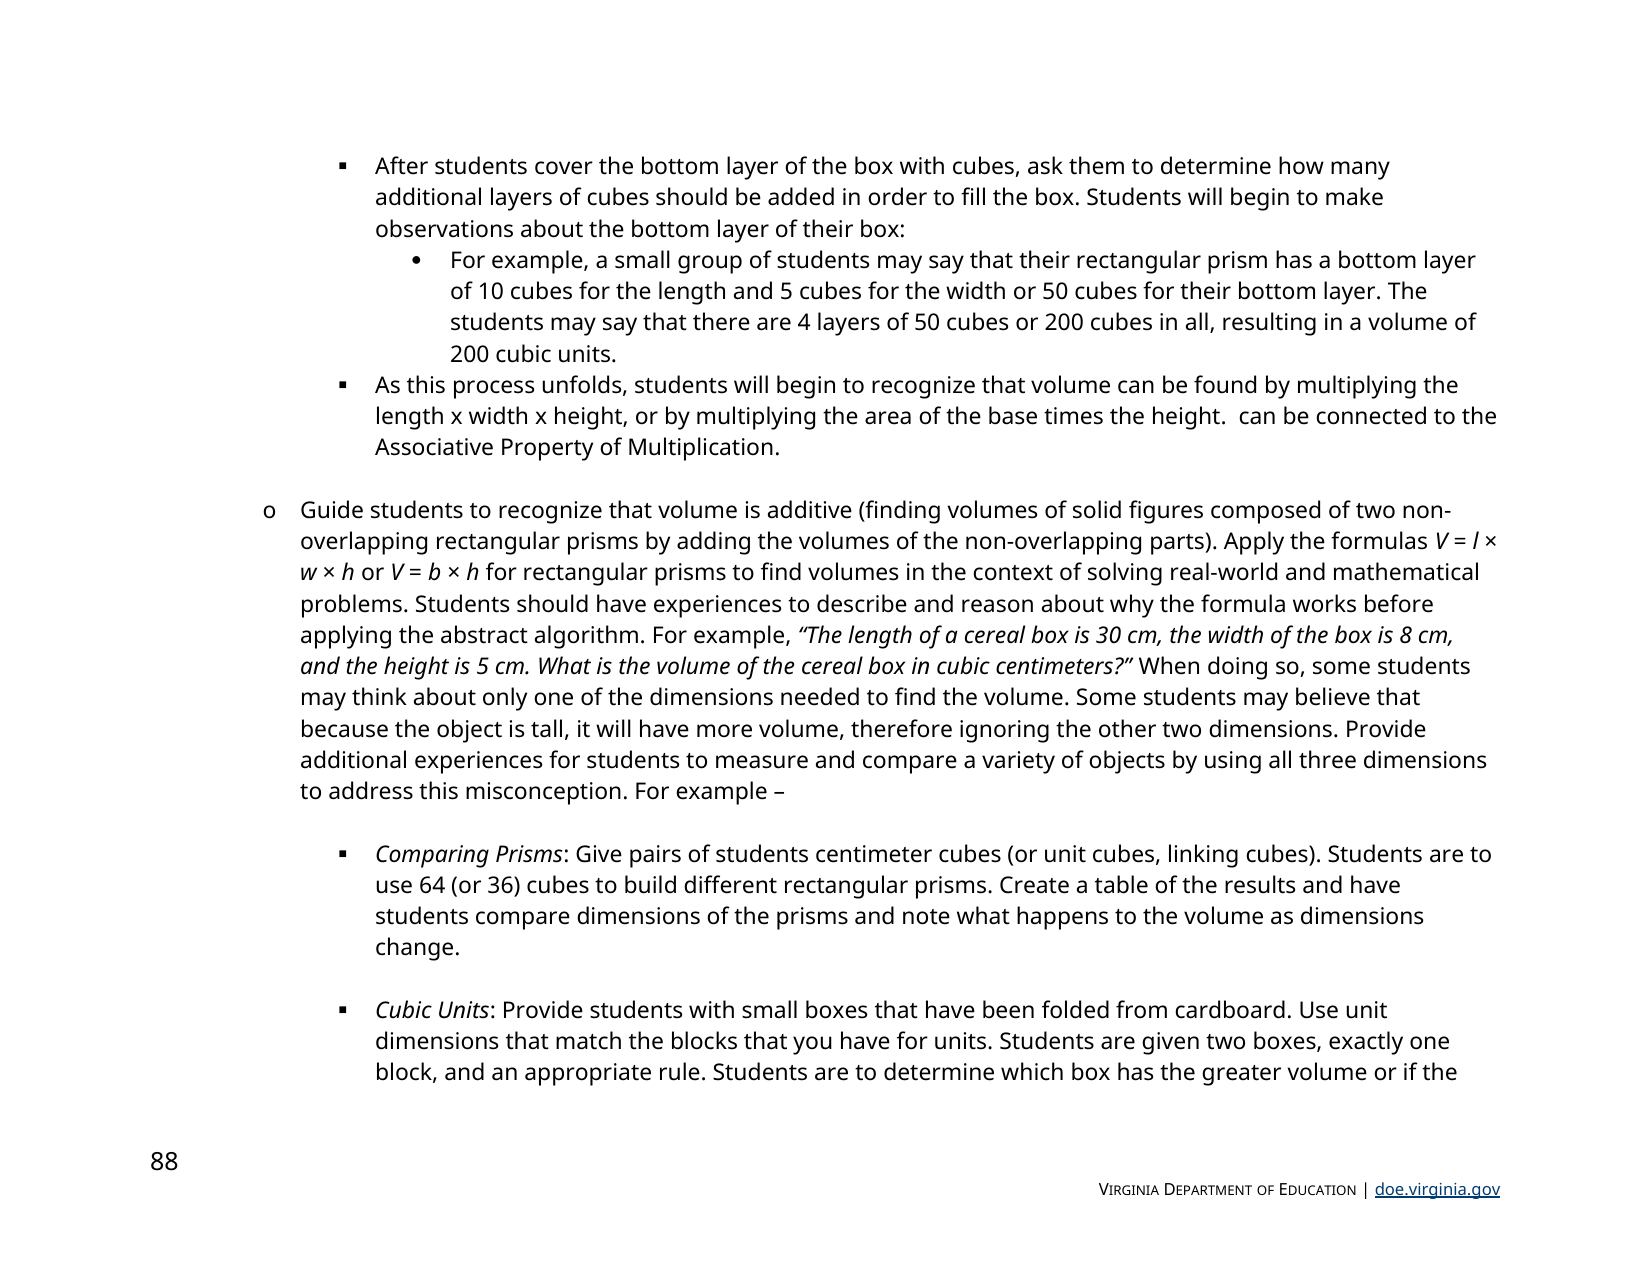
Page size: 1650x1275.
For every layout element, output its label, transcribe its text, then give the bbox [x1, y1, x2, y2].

list As this process unfolds, students will begin to recognize that volume can be found by multiplying the length x width x height, or by multiplying the area of the base times the height. can be connected to the Associative Property of Multiplication. [337, 369, 1500, 462]
list Guide students to recognize that volume is additive (finding volumes of solid figures composed of two non-overlapping rectangular prisms by adding the volumes of the non-overlapping parts). Apply the formulas V = l × w × h or V = b × h for rectangular prisms to find volumes in the context of solving real-world and mathematical problems. Students should have experiences to describe and reason about why the formula works before applying the abstract algorithm. For example, “The length of a cereal box is 30 cm, the width of the box is 8 cm, and the height is 5 cm. What is the volume of the cereal box in cubic centimeters?” When doing so, some students may think about only one of the dimensions needed to find the volume. Some students may believe that because the object is tall, it will have more volume, therefore ignoring the other two dimensions. Provide additional experiences for students to measure and compare a variety of objects by using all three dimensions to address this misconception. For example – [262, 494, 1500, 806]
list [337, 994, 1500, 1087]
list Comparing Prisms: Give pairs of students centimeter cubes (or unit cubes, linking cubes). Students are to use 64 (or 36) cubes to build different rectangular prisms. Create a table of the results and have students compare dimensions of the prisms and note what happens to the volume as dimensions change. [337, 837, 1500, 962]
list For example, a small group of students may say that their rectangular prism has a bottom layer of 10 cubes for the length and 5 cubes for the width or 50 cubes for their bottom layer. The students may say that there are 4 layers of 50 cubes or 200 cubes in all, resulting in a volume of 200 cubic units. [412, 244, 1500, 369]
list After students cover the bottom layer of the box with cubes, ask them to determine how many additional layers of cubes should be added in order to fill the box. Students will begin to make observations about the bottom layer of their box: [337, 150, 1500, 244]
